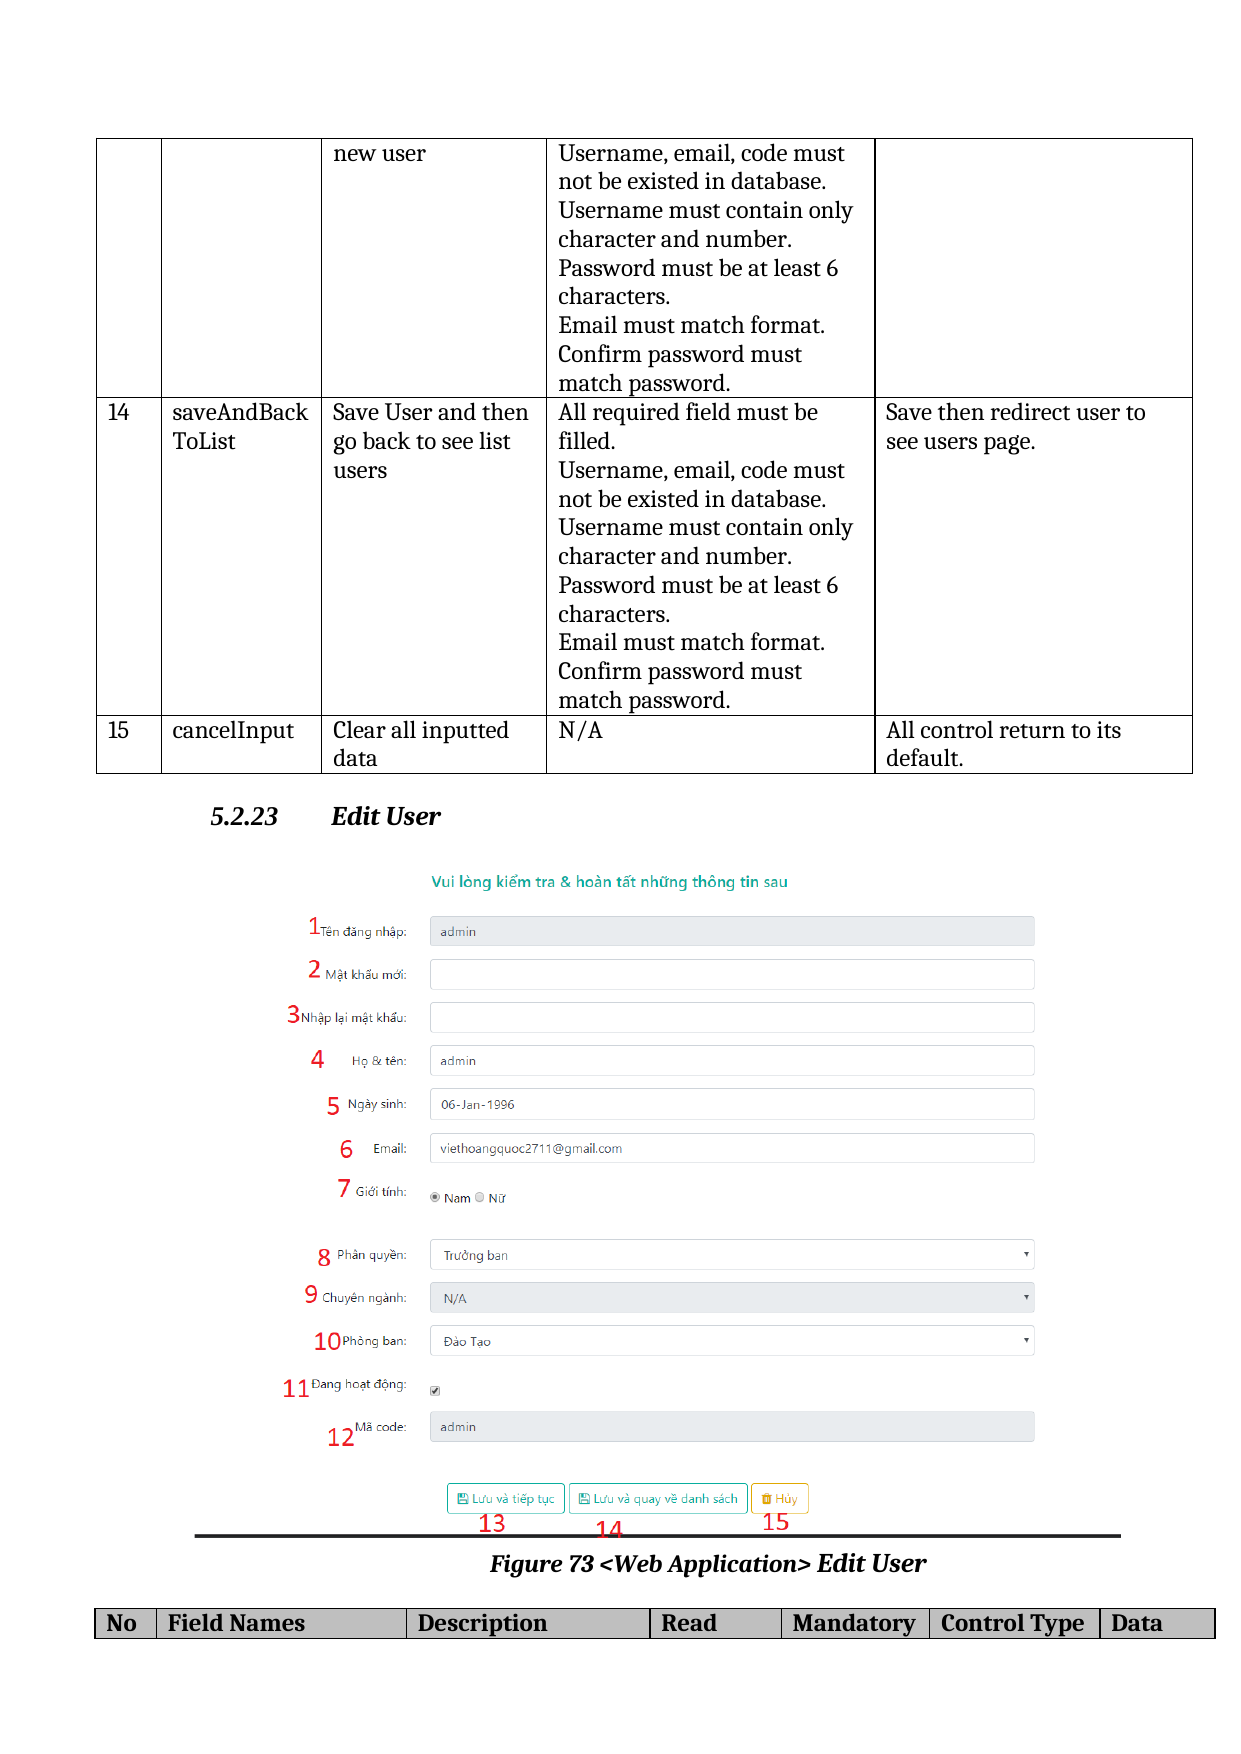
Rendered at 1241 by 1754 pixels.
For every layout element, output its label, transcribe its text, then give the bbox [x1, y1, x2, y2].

picture [194, 863, 1121, 1549]
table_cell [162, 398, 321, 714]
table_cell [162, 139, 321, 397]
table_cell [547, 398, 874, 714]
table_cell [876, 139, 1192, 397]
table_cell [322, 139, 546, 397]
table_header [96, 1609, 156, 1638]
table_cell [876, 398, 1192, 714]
text Figure 73 <Web Application> Edit User [207, 1548, 1209, 1579]
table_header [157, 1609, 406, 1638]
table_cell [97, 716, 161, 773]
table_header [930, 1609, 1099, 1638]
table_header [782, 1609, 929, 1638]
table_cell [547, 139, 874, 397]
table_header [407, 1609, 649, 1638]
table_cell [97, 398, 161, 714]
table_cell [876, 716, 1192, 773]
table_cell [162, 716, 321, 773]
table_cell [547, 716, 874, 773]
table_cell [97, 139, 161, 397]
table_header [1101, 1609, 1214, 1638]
list Edit User [210, 801, 1209, 833]
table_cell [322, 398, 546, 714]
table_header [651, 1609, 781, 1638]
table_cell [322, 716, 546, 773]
